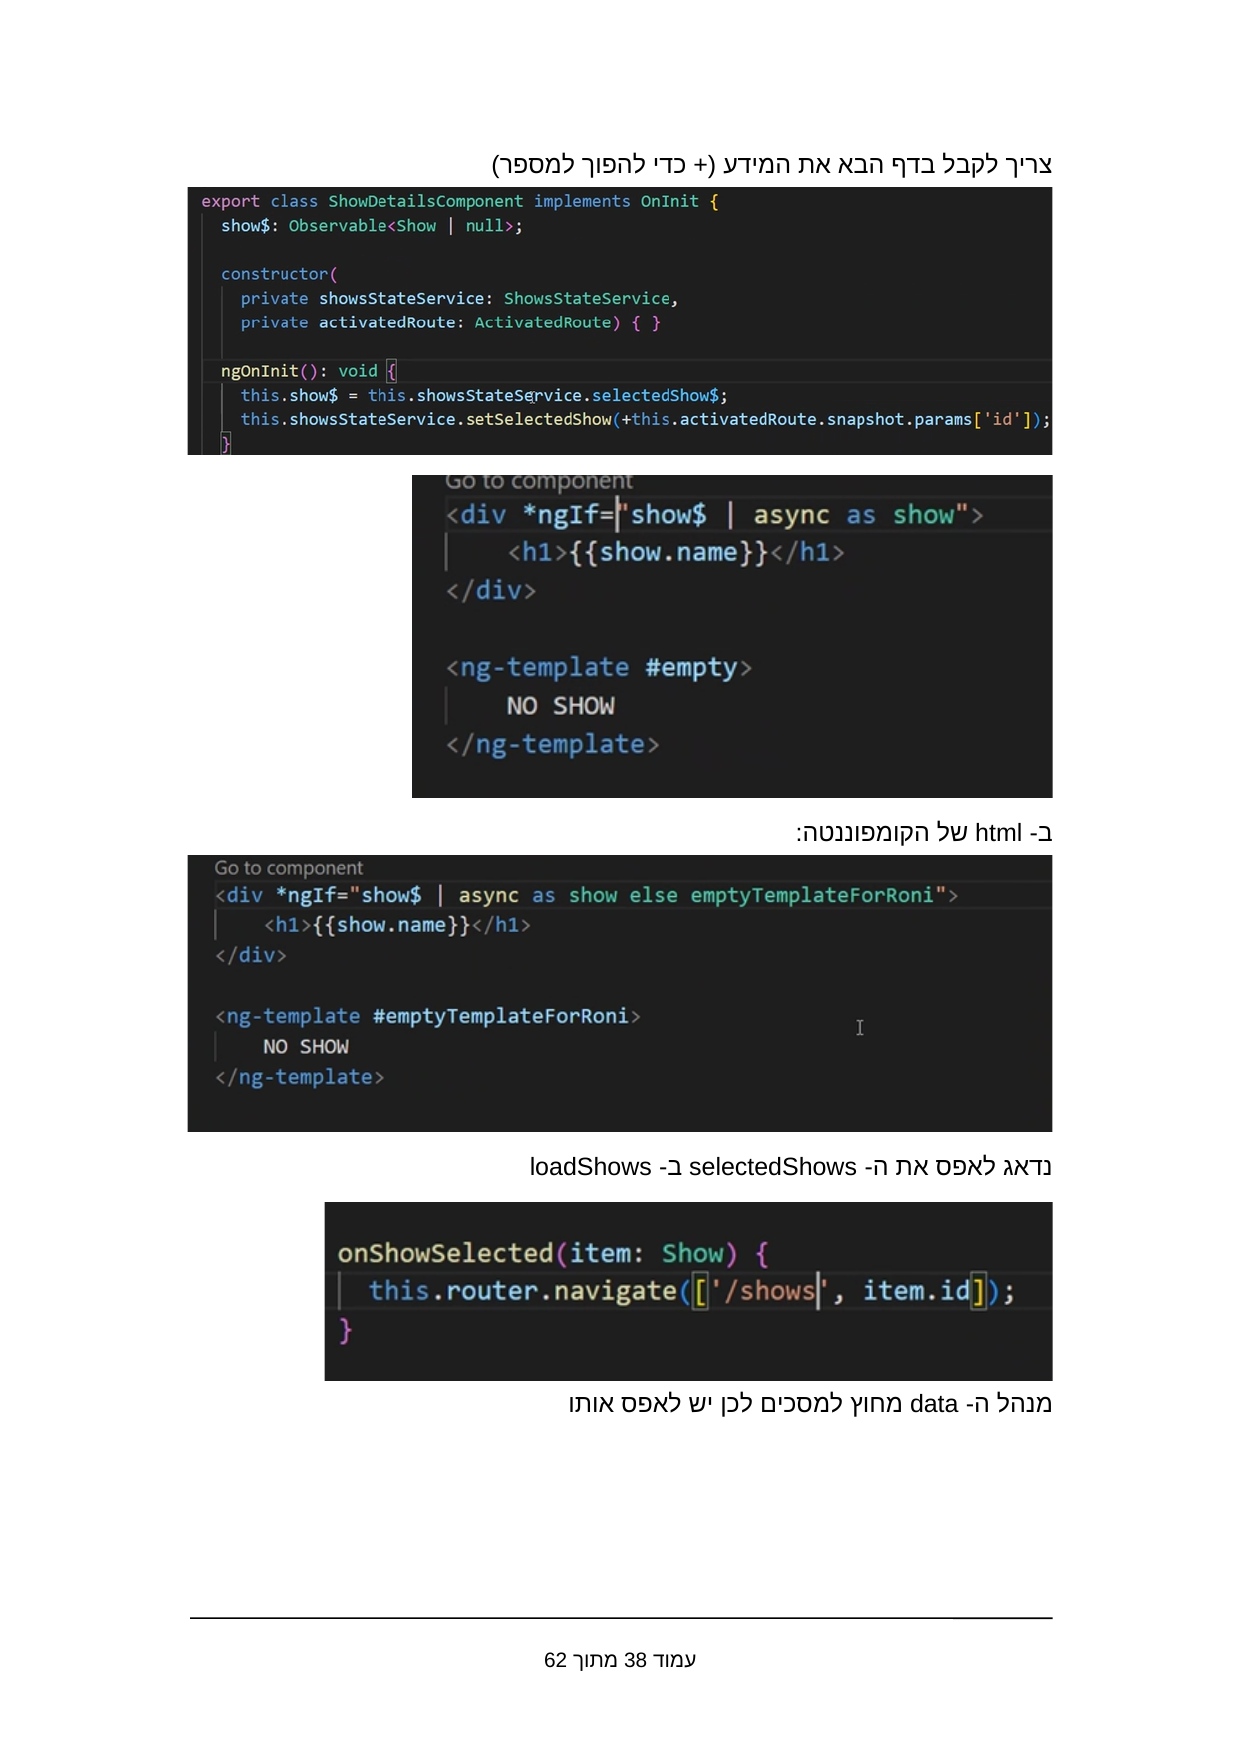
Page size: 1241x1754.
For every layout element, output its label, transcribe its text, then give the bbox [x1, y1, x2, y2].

picture [187, 187, 1053, 455]
picture [187, 855, 1053, 1132]
text צריך לקבל בדף הבא את המידע (+ כדי להפוך למספר) [187, 150, 1053, 187]
text ב- html של הקומפוננטה: [187, 818, 1053, 855]
text נדאג לאפס את ה- selectedShows ב- loadShows [187, 1152, 1053, 1181]
picture [324, 1202, 1053, 1381]
picture [412, 475, 1053, 798]
